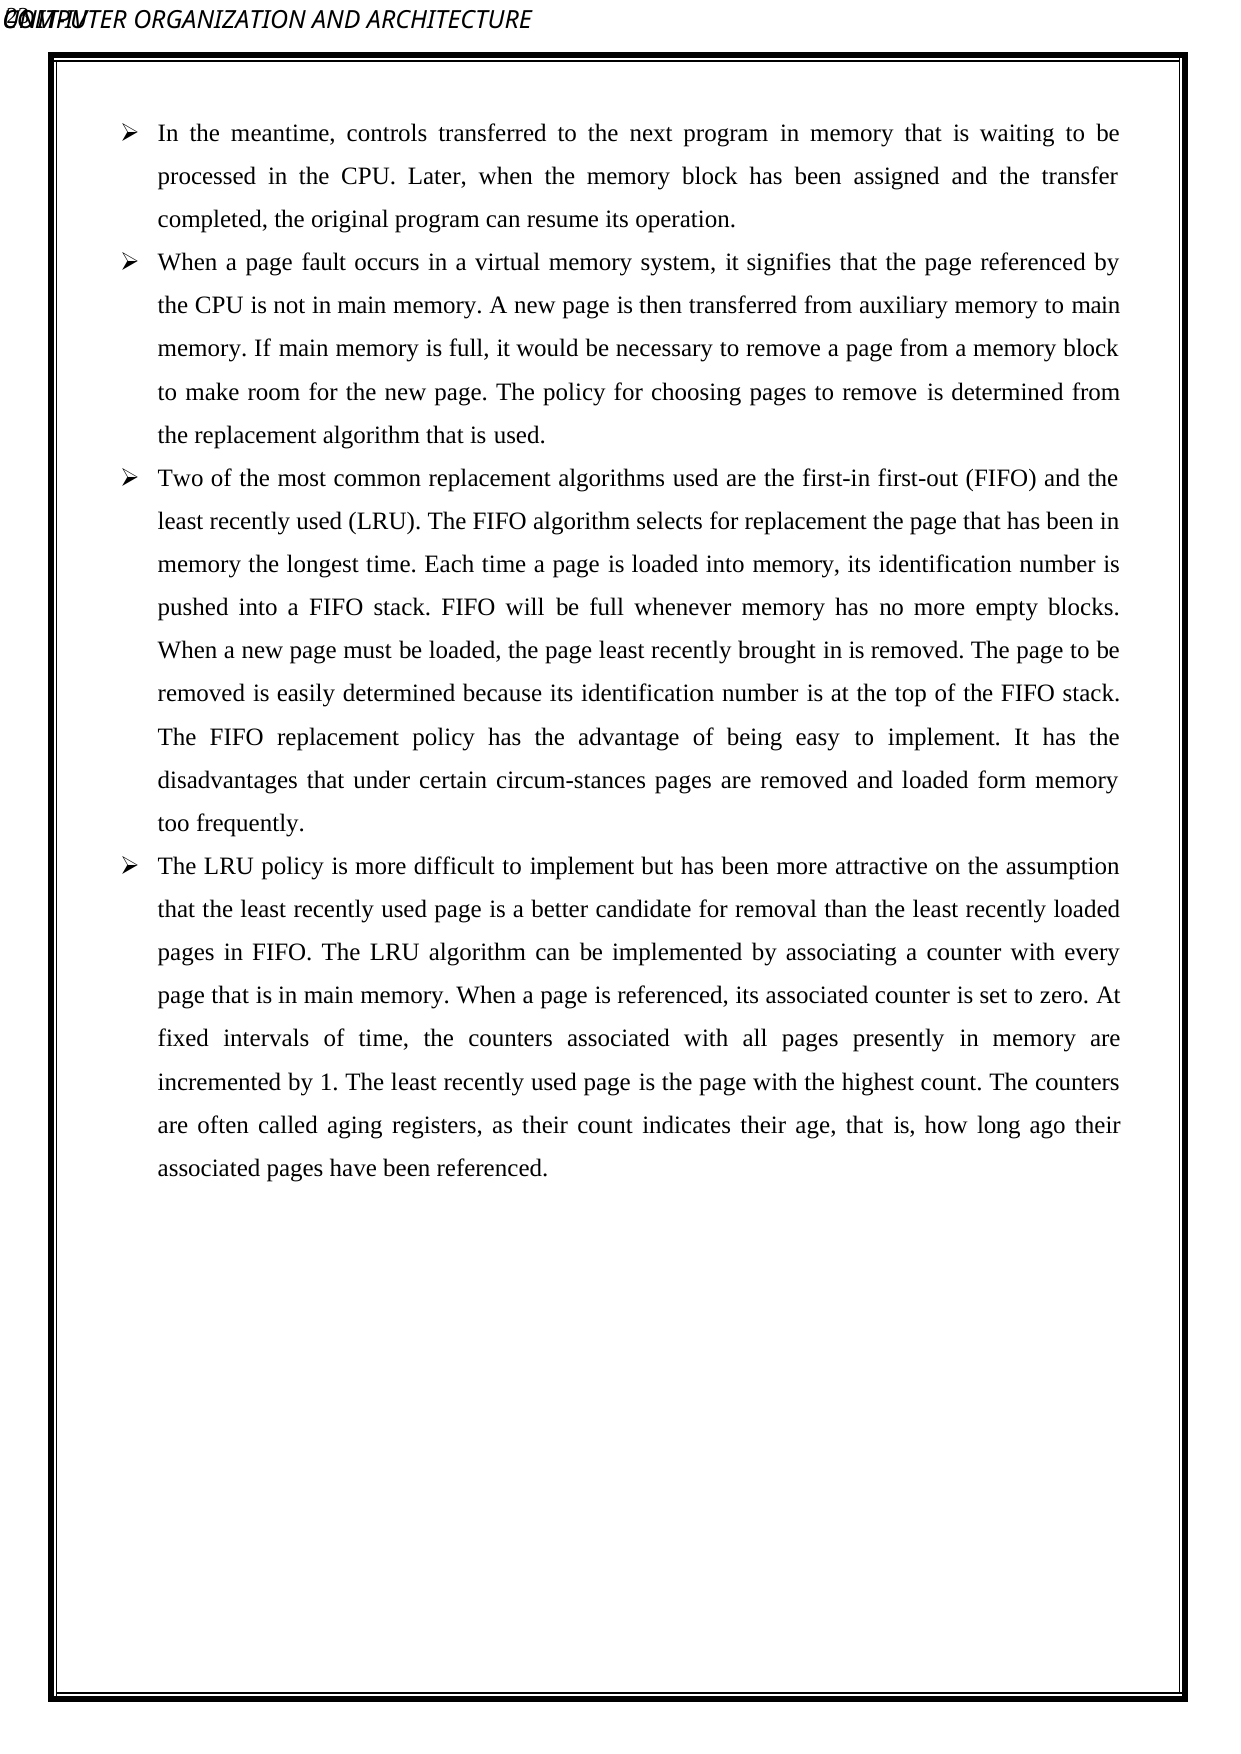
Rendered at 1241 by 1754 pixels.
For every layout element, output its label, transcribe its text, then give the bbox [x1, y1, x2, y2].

list The LRU policy is more difficult to implement but has been more attractive on the assumption that the least recently used page is a better candidate for removal than the least recently loaded pages in FIFO. The LRU algorithm can be implemented by associating a counter with every page that is in main memory. When a page is referenced, its associated counter is set to zero. At fixed intervals of time, the counters associated with all pages presently in memory are incremented by 1. The least recently used page is the page with the highest count. The counters are often called aging registers, as their count indicates their age, that is, how long ago their associated pages have been referenced. [120, 851, 1121, 1182]
list When a page fault occurs in a virtual memory system, it signifies that the page referenced by the CPU is not in main memory. A new page is then transferred from auxiliary memory to main memory. If main memory is full, it would be necessary to remove a page from a memory block to make room for the new page. The policy for choosing pages to remove is determined from the replacement algorithm that is used. [120, 247, 1120, 448]
list In the meantime, controls transferred to the next program in memory that is waiting to be processed in the CPU. Later, when the memory block has been assigned and the transfer completed, the original program can resume its operation. [120, 118, 1120, 233]
list Two of the most common replacement algorithms used are the first-in first-out (FIFO) and the least recently used (LRU). The FIFO algorithm selects for replacement the page that has been in memory the longest time. Each time a page is loaded into memory, its identification number is pushed into a FIFO stack. FIFO will be full whenever memory has no more empty blocks. When a new page must be loaded, the page least recently brought in is removed. The page to be removed is easily determined because its identification number is at the top of the FIFO stack. The FIFO replacement policy has the advantage of being easy to implement. It has the disadvantages that under certain circum-stances pages are removed and loaded form memory too frequently. [120, 463, 1120, 837]
